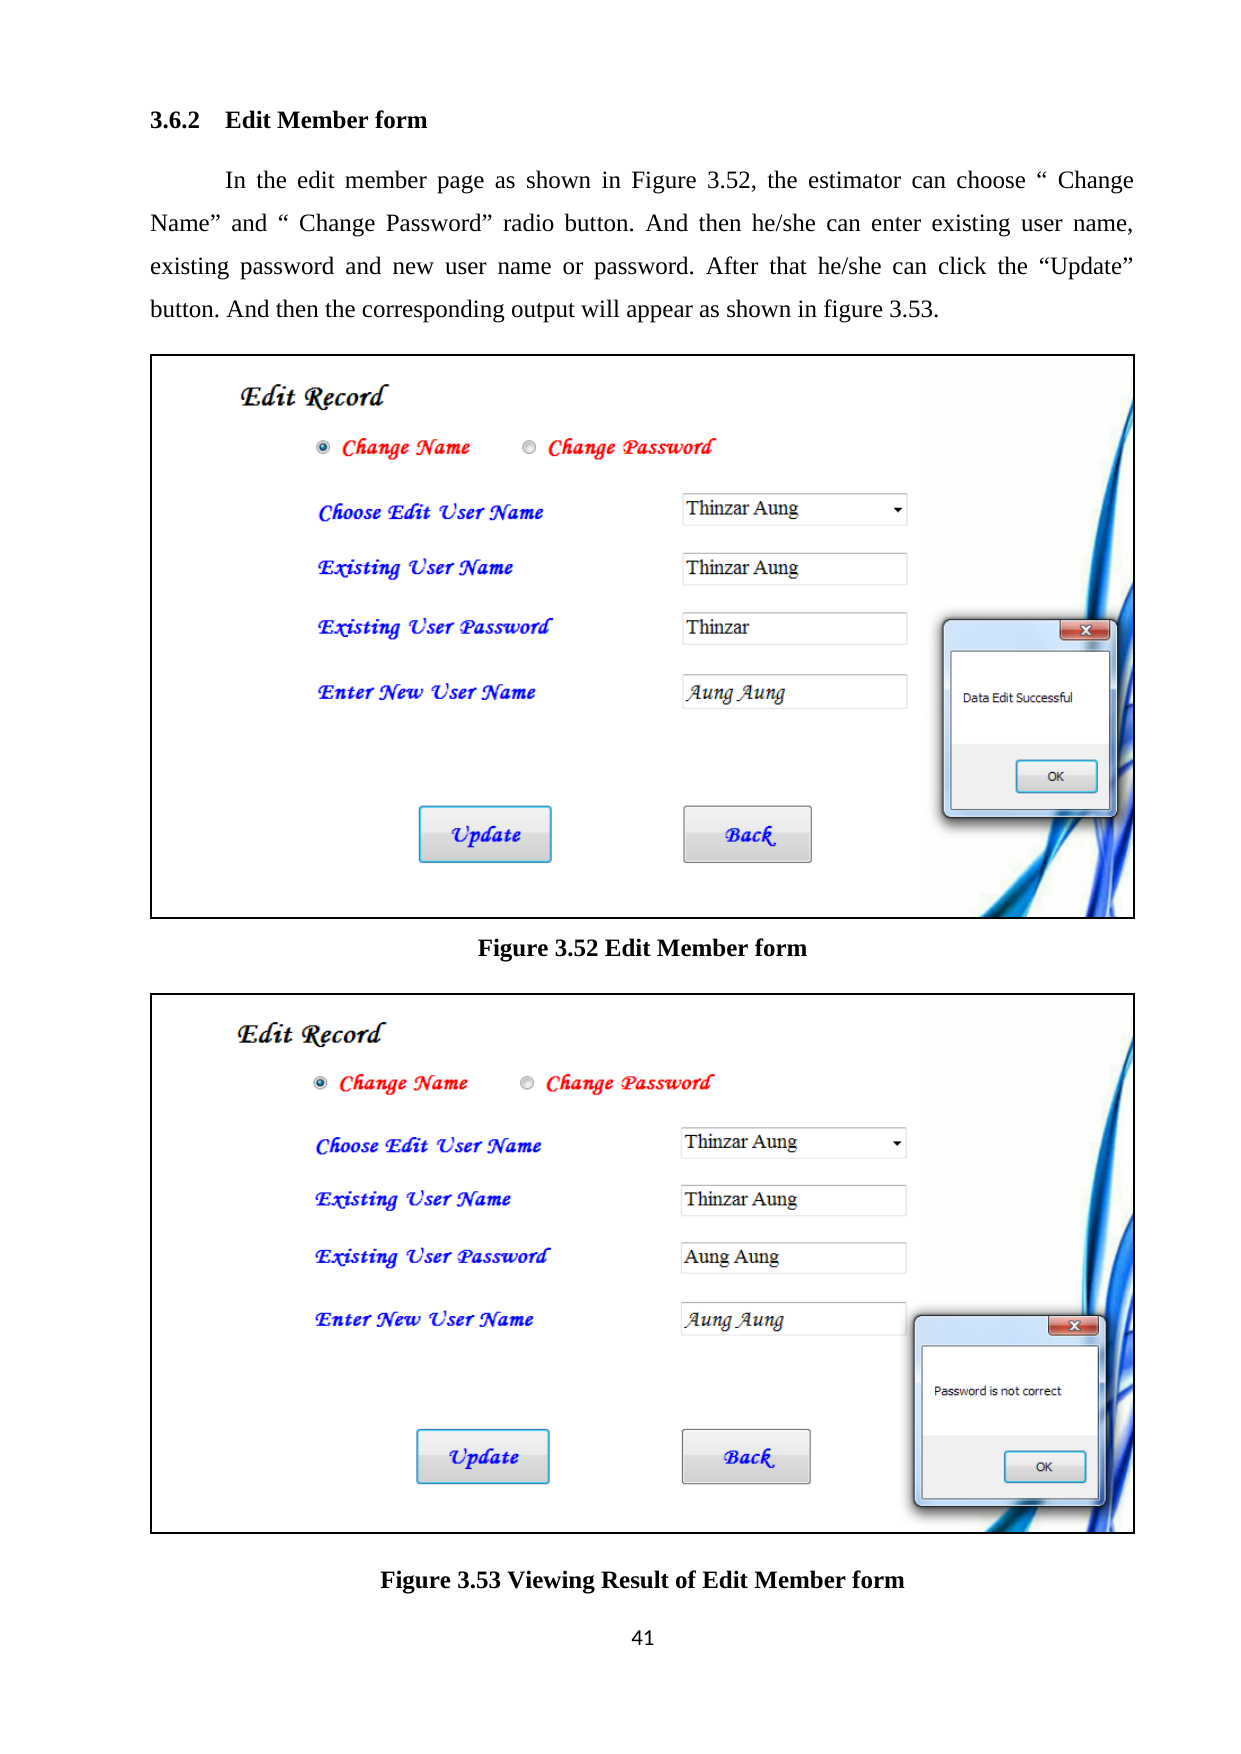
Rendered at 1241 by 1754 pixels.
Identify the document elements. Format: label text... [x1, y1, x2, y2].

text 3.6.2 Edit Member form [150, 105, 1135, 134]
text Figure 3.52 Edit Member form [150, 919, 1135, 962]
picture [152, 356, 1133, 917]
text In the edit member page as shown in Figure 3.52, the estimator can choose “ Change Name” and “ Change Password” radio button. And then he/she can enter existing user name, existing password and new user name or password. After that he/she can click the “Update” button. And then the corresponding output will appear as shown in figure 3.53. [150, 165, 1135, 323]
text Figure 3.53 Viewing Result of Edit Member form [150, 1565, 1135, 1593]
picture [152, 995, 1133, 1532]
